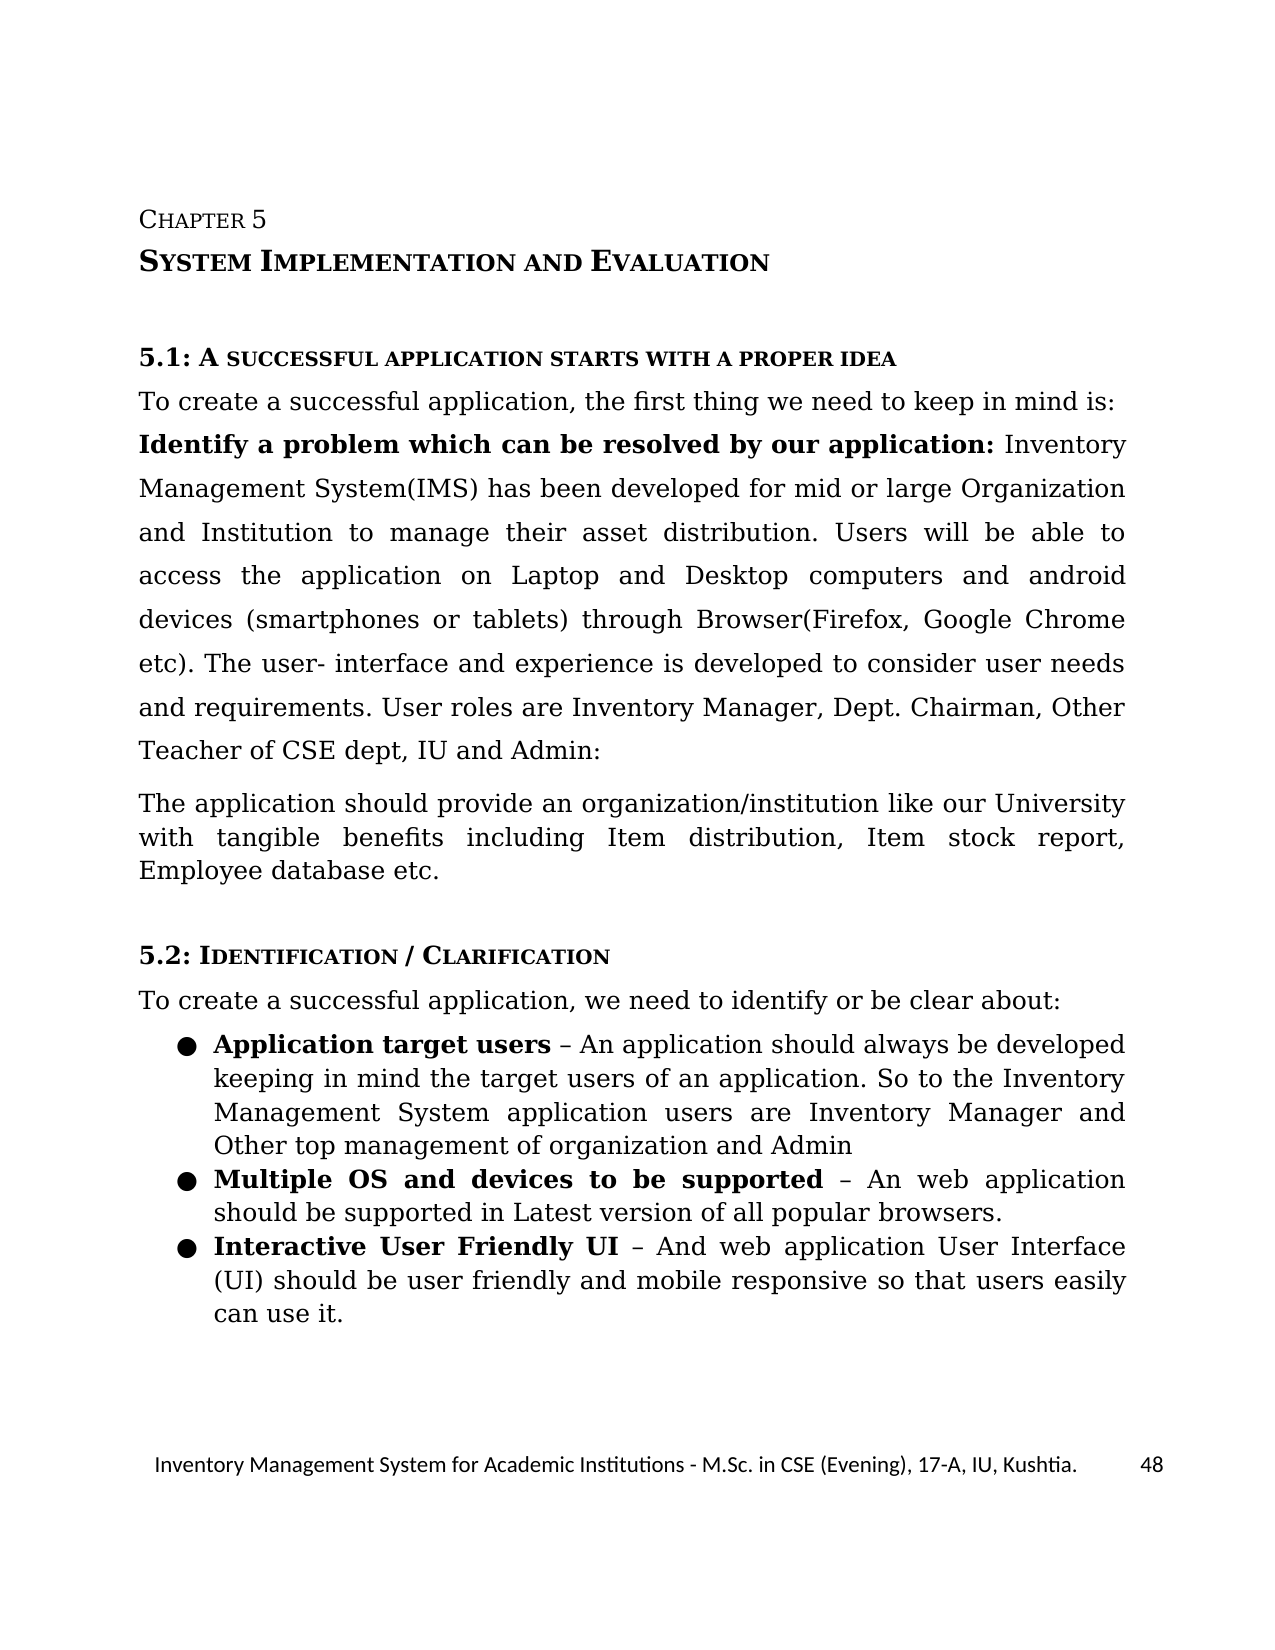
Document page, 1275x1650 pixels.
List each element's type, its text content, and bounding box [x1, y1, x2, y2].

text CHAPTER 5 [138, 206, 1188, 235]
text To create a successful application, the first thing we need to keep in mind is: [138, 388, 1132, 417]
text To create a successful application, we need to identify or be clear about: [138, 986, 1188, 1015]
text SYSTEM IMPLEMENTATION AND EVALUATION [138, 244, 1188, 278]
list Application target users – An application should always be developed keeping in mind the target users of an application. So to the Inventory Management System application users are Inventory Manager and Other top management of organization and Admin [176, 1031, 1127, 1161]
text Identify a problem which can be resolved by our application: Inventory Management System(IMS) has been developed for mid or large Organization and Institution to manage their asset distribution. Users will be able to access the application on Laptop and Desktop computers and android devices (smartphones or tablets) through Browser(Firefox, Google Chrome etc). The user- interface and experience is developed to consider user needs and requirements. User roles are Inventory Manager, Dept. Chairman, Other Teacher of CSE dept, IU and Admin: [138, 430, 1127, 766]
text 5.2: IDENTIFICATION / CLARIFICATION [138, 941, 1188, 971]
list Multiple OS and devices to be supported – An web application should be supported in Latest version of all popular browsers. [176, 1165, 1127, 1228]
text 5.1: A SUCCESSFUL APPLICATION STARTS WITH A PROPER IDEA [138, 343, 1188, 372]
list Interactive User Friendly UI – And web application User Interface (UI) should be user friendly and mobile responsive so that users easily can use it. [176, 1232, 1127, 1329]
text The application should provide an organization/institution like our University with tangible benefits including Item distribution, Item stock report, Employee database etc. [138, 789, 1127, 885]
